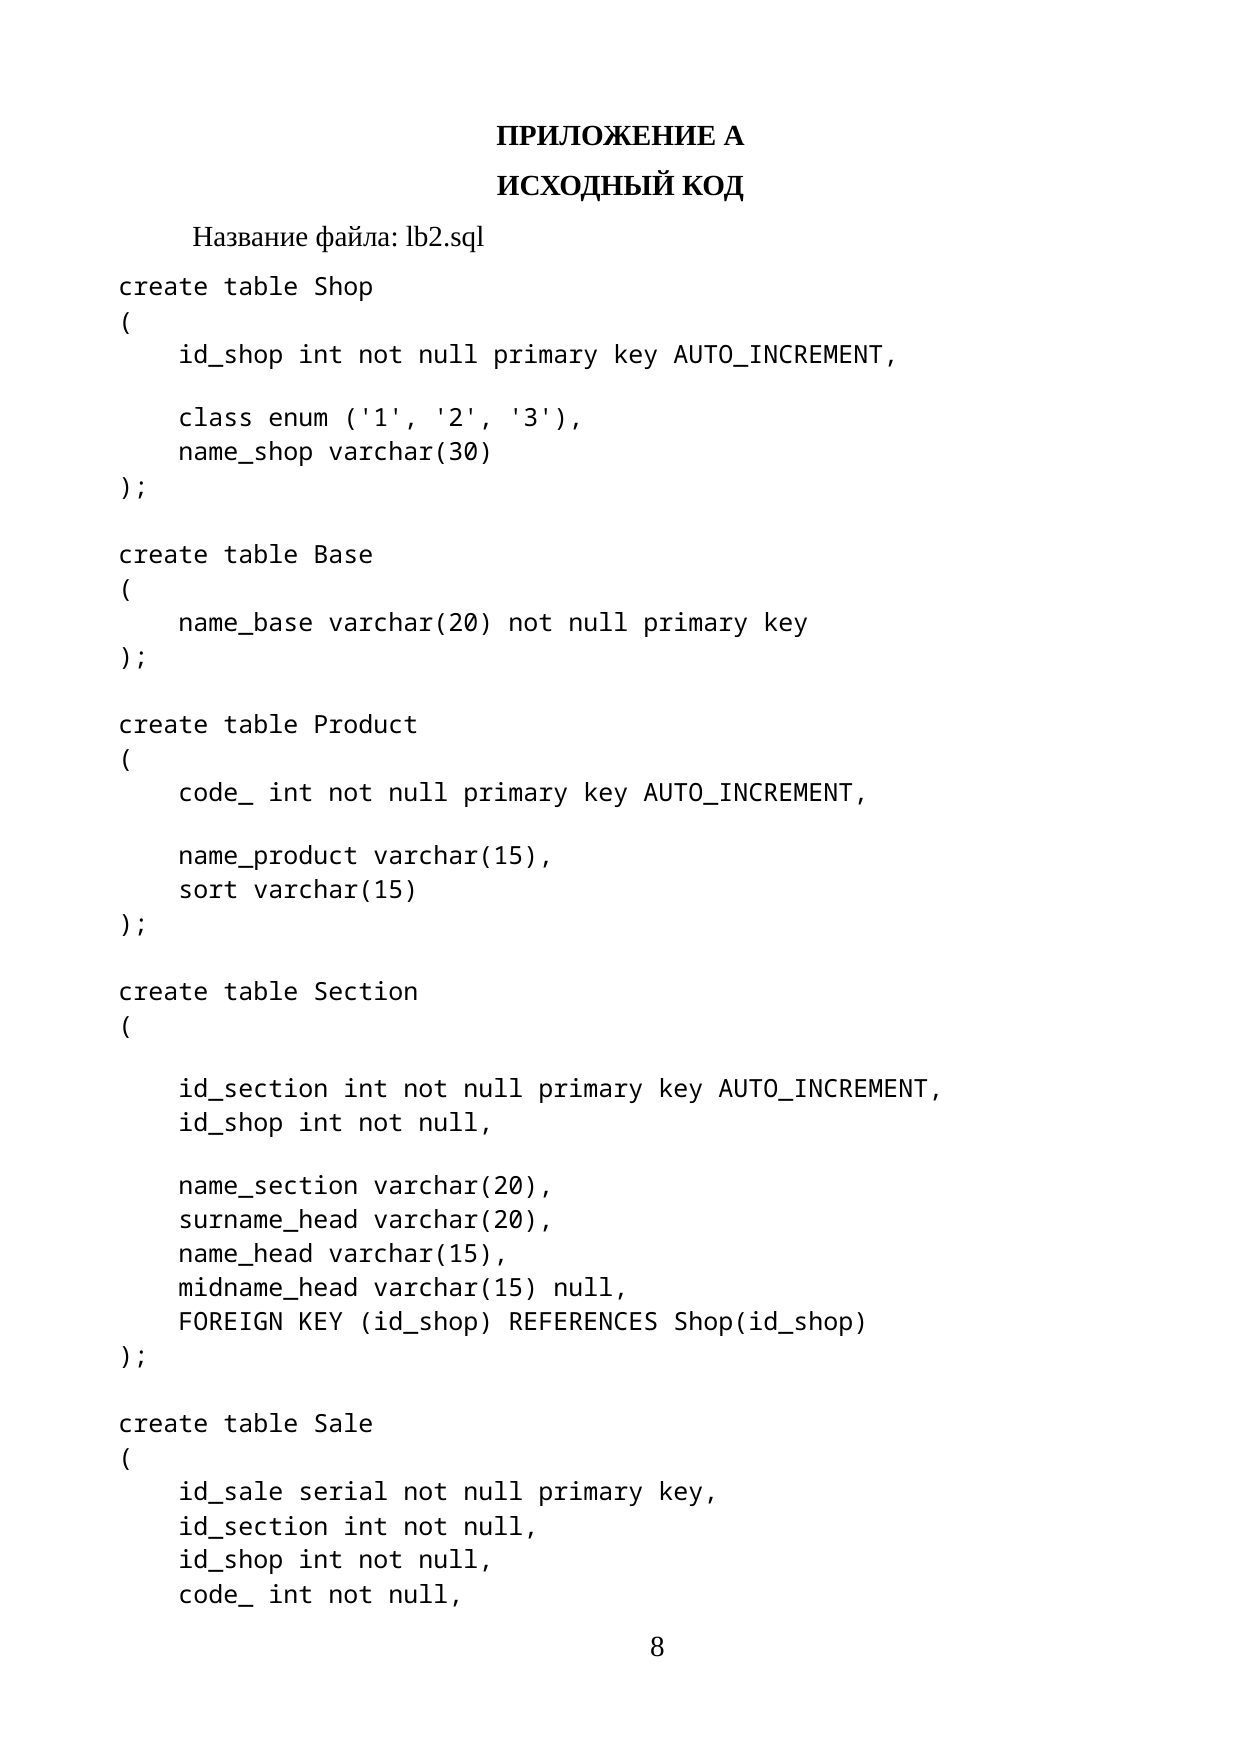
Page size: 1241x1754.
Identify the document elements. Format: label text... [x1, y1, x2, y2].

text name_head varchar(15), [118, 1236, 1122, 1270]
text name_section varchar(20), [118, 1167, 1122, 1202]
text class enum ('1', '2', '3'), [118, 400, 1122, 434]
text code_ int not null primary key AUTO_INCREMENT, [118, 775, 1122, 809]
text create table Product [118, 707, 1122, 741]
text id_section int not null, [118, 1508, 1122, 1542]
text Название файла: lb2.sql [118, 219, 1122, 252]
text id_sale serial not null primary key, [118, 1474, 1122, 1508]
text name_product varchar(15), [118, 837, 1122, 872]
text ); [118, 1338, 1122, 1372]
text surname_head varchar(20), [118, 1202, 1122, 1236]
text create table Shop [118, 269, 1122, 303]
text create table Base [118, 536, 1122, 570]
text ( [118, 1008, 1122, 1042]
text id_shop int not null, [118, 1542, 1122, 1576]
text id_section int not null primary key AUTO_INCREMENT, [118, 1071, 1122, 1105]
text ( [118, 741, 1122, 775]
text create table Sale [118, 1406, 1122, 1440]
text ( [118, 303, 1122, 337]
text ); [118, 906, 1122, 940]
text id_shop int not null primary key AUTO_INCREMENT, [118, 337, 1122, 371]
text ); [118, 468, 1122, 502]
text name_base varchar(20) not null primary key [118, 604, 1122, 638]
text sort varchar(15) [118, 872, 1122, 906]
text midname_head varchar(15) null, [118, 1270, 1122, 1304]
text code_ int not null, [118, 1576, 1122, 1610]
text ); [118, 638, 1122, 672]
text ( [118, 1440, 1122, 1474]
text id_shop int not null, [118, 1105, 1122, 1139]
text name_shop varchar(30) [118, 434, 1122, 468]
text ( [118, 570, 1122, 604]
subtitle Приложение А Исходный код [118, 118, 1122, 202]
text create table Section [118, 974, 1122, 1008]
text FOREIGN KEY (id_shop) REFERENCES Shop(id_shop) [118, 1304, 1122, 1338]
